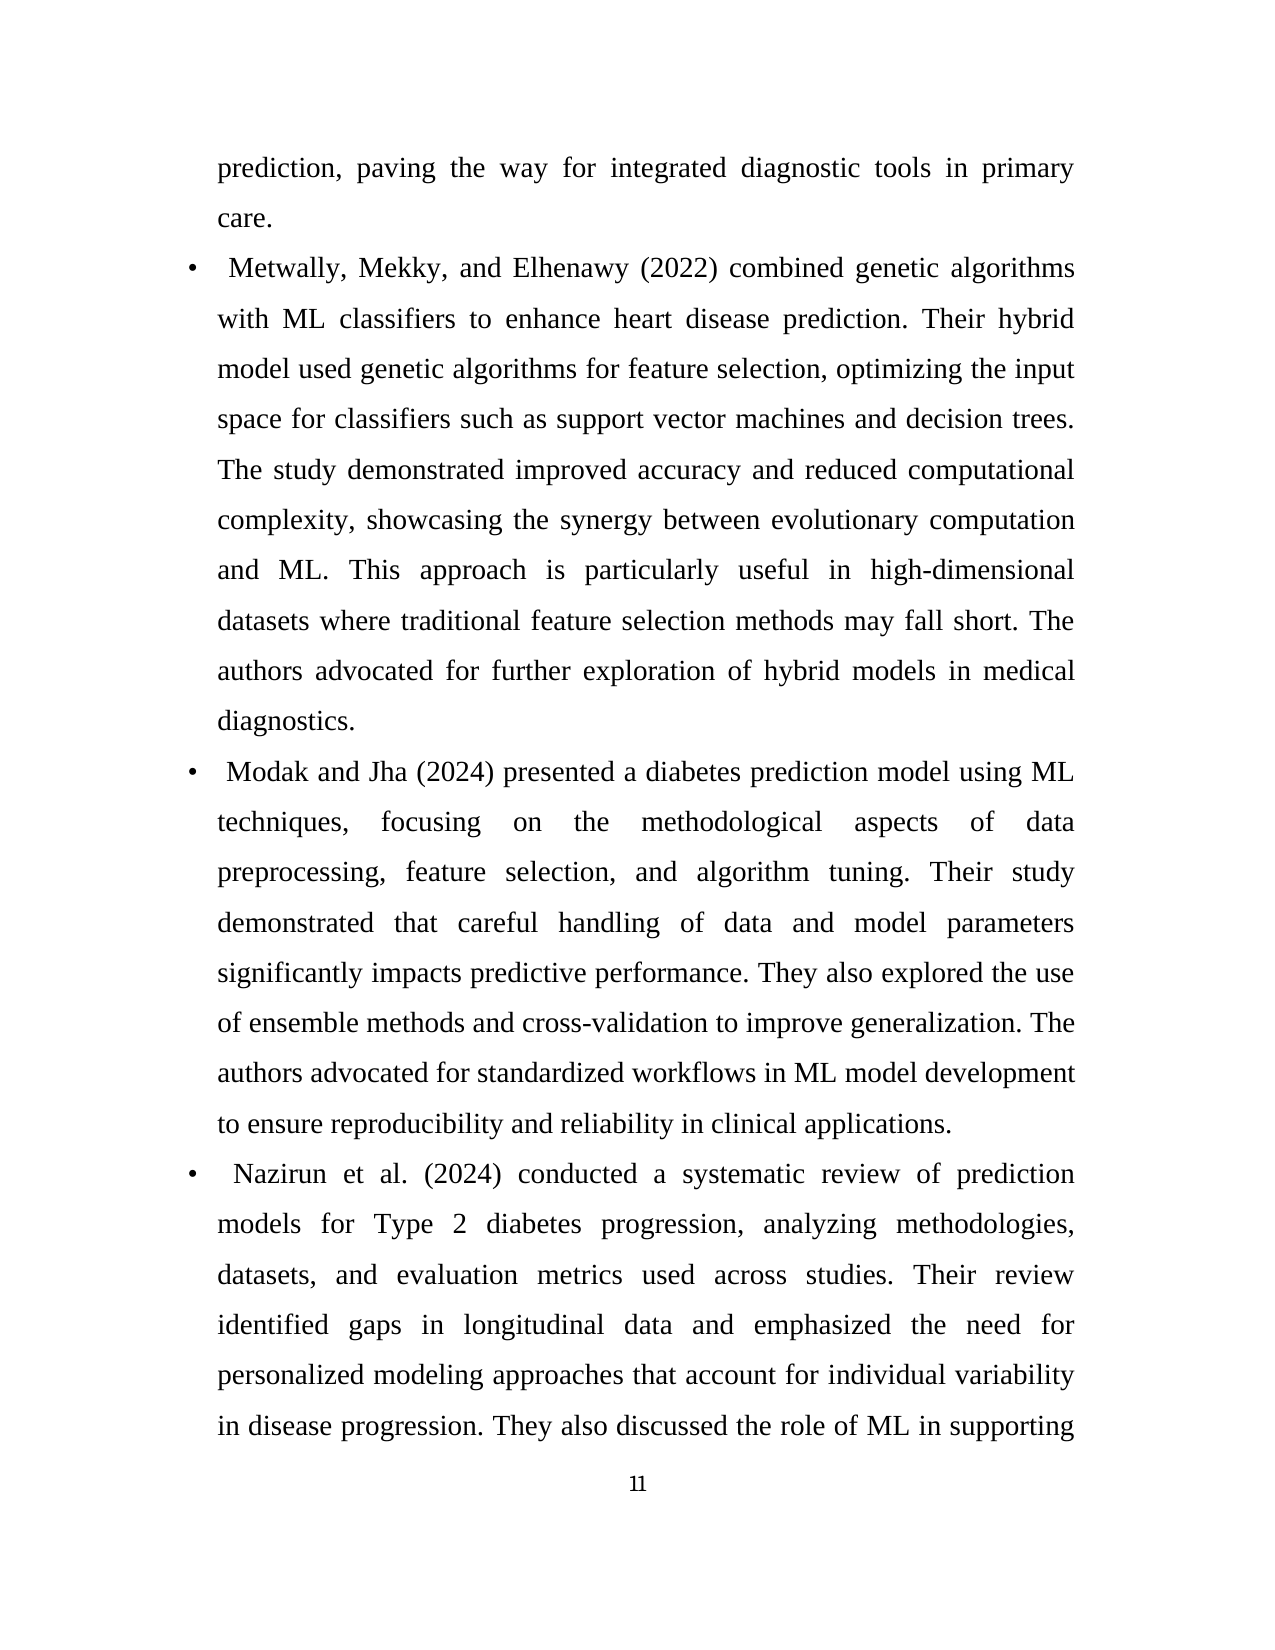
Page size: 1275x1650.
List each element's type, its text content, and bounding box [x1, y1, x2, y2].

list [187, 1156, 1076, 1441]
list Metwally, Mekky, and Elhenawy (2022) combined genetic algorithms with ML classifiers to enhance heart disease prediction. Their hybrid model used genetic algorithms for feature selection, optimizing the input space for classifiers such as support vector machines and decision trees. The study demonstrated improved accuracy and reduced computational complexity, showcasing the synergy between evolutionary computation and ML. This approach is particularly useful in high-dimensional datasets where traditional feature selection methods may fall short. The authors advocated for further exploration of hybrid models in medical diagnostics. [187, 251, 1076, 737]
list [187, 150, 1076, 234]
list Modak and Jha (2024) presented a diabetes prediction model using ML techniques, focusing on the methodological aspects of data preprocessing, feature selection, and algorithm tuning. Their study demonstrated that careful handling of data and model parameters significantly impacts predictive performance. They also explored the use of ensemble methods and cross-validation to improve generalization. The authors advocated for standardized workflows in ML model development to ensure reproducibility and reliability in clinical applications. [187, 754, 1076, 1139]
